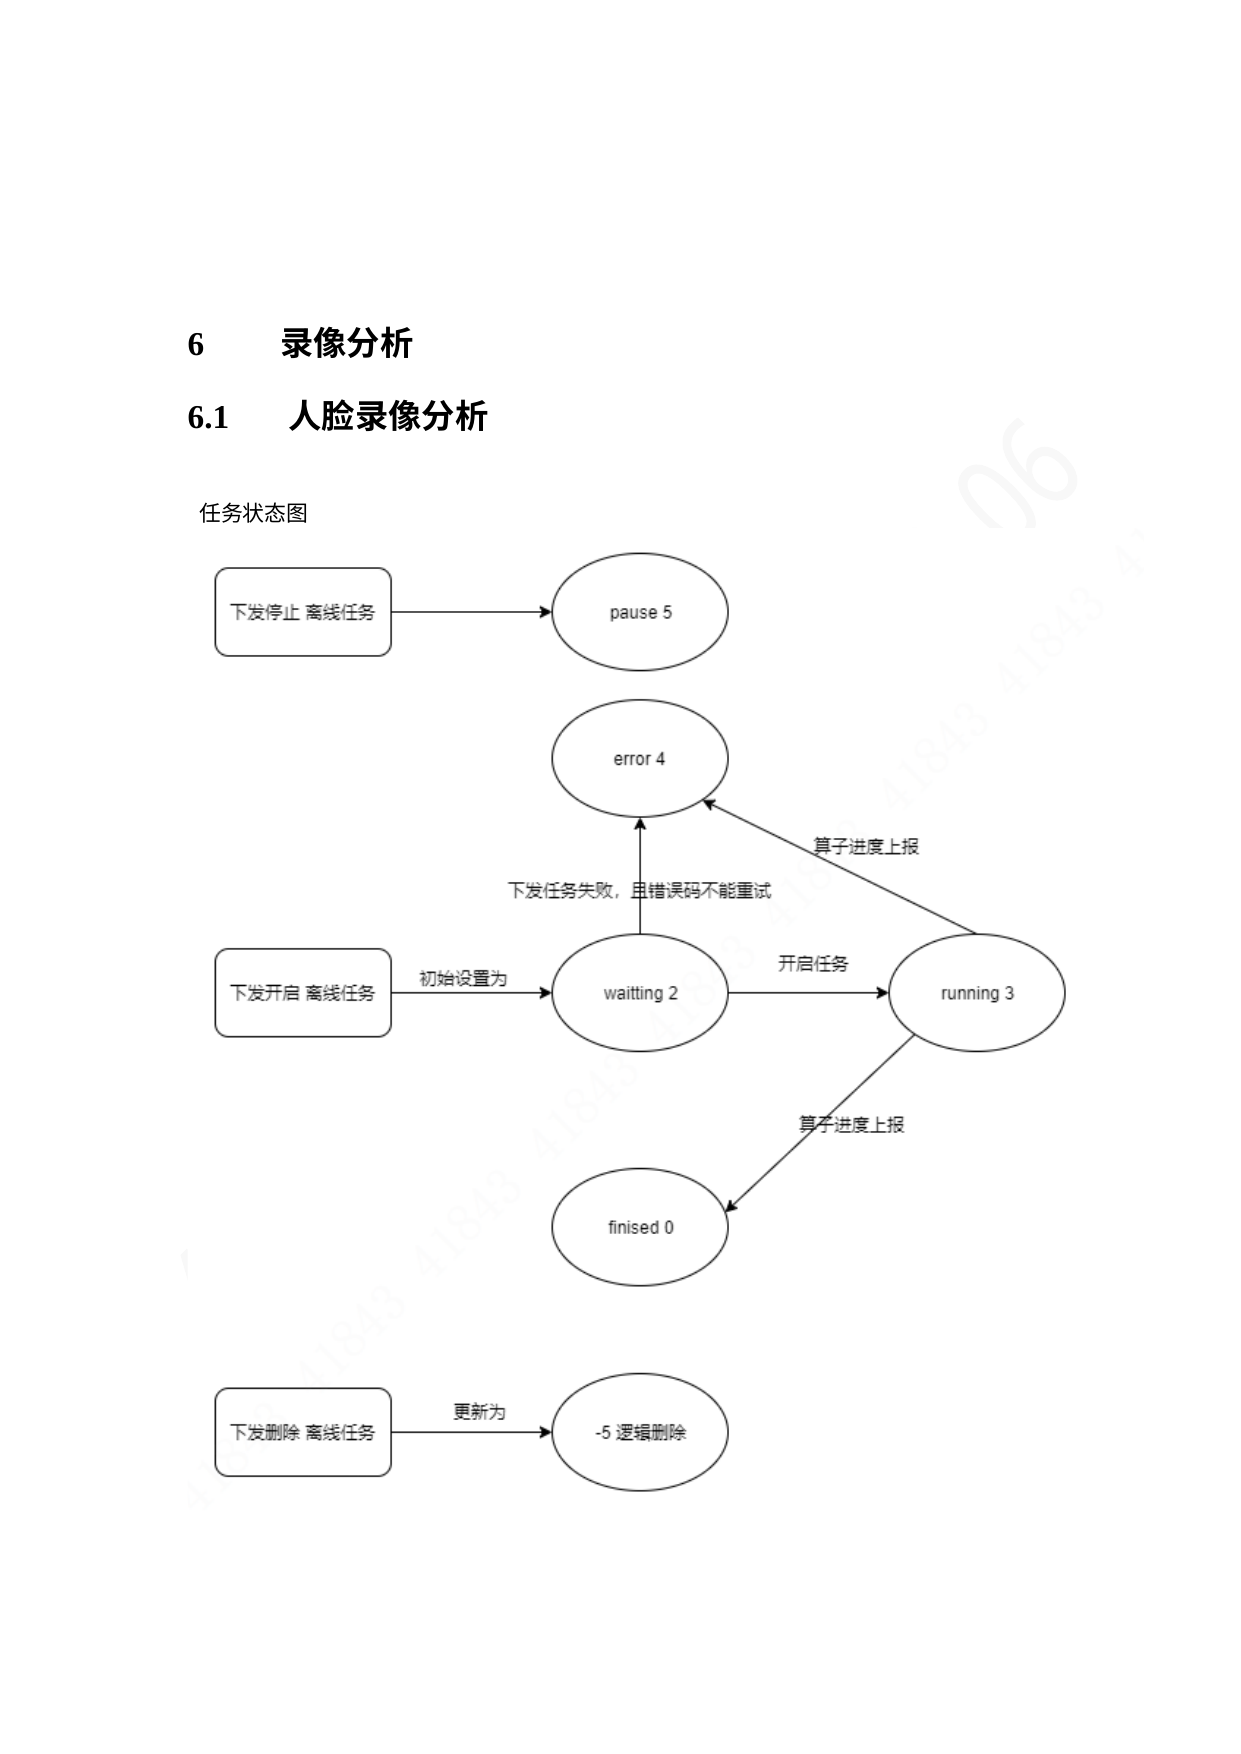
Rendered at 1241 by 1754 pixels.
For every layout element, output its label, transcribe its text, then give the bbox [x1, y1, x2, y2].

text 任务状态图 [187, 496, 1053, 528]
subtitle 人脸录像分析 [187, 390, 1053, 438]
picture [187, 528, 1145, 1524]
subtitle 录像分析 [187, 317, 1053, 365]
